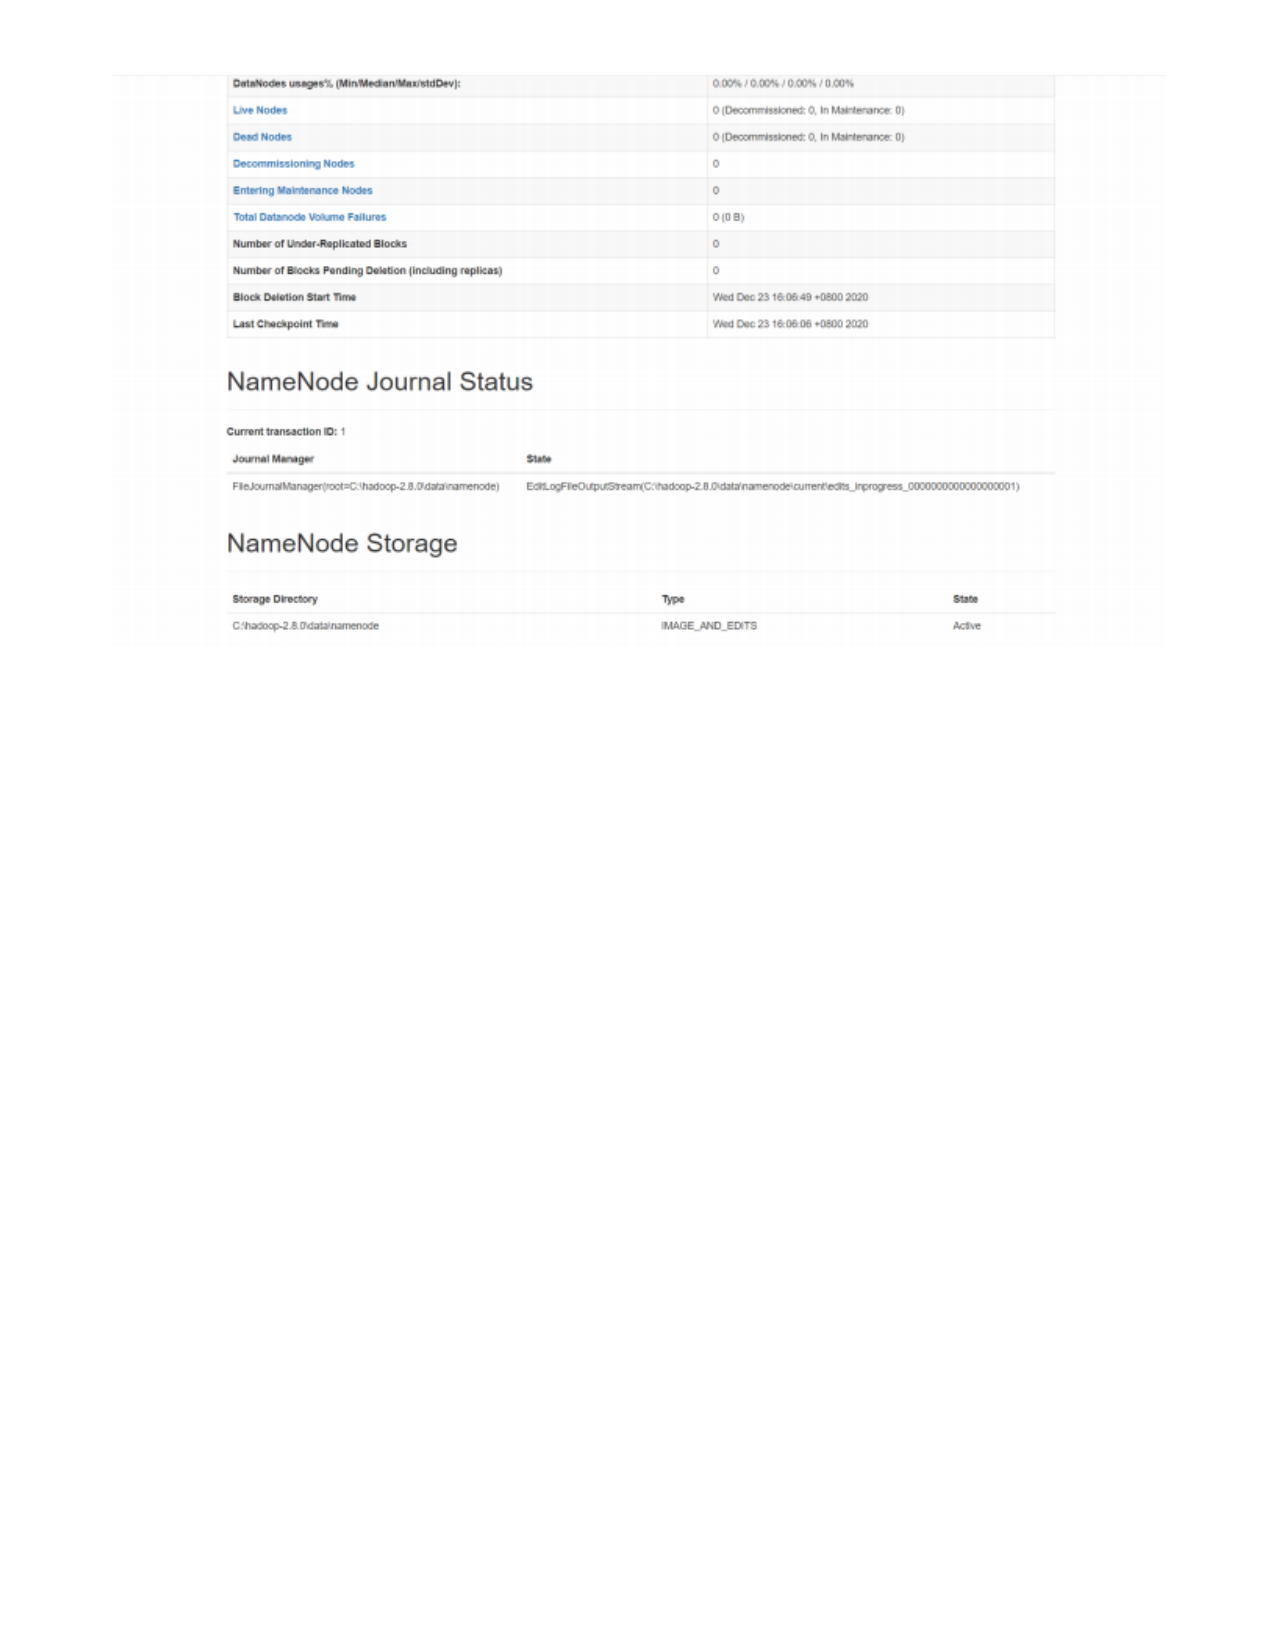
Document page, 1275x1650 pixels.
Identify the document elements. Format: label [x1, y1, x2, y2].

picture [110, 75, 1165, 647]
